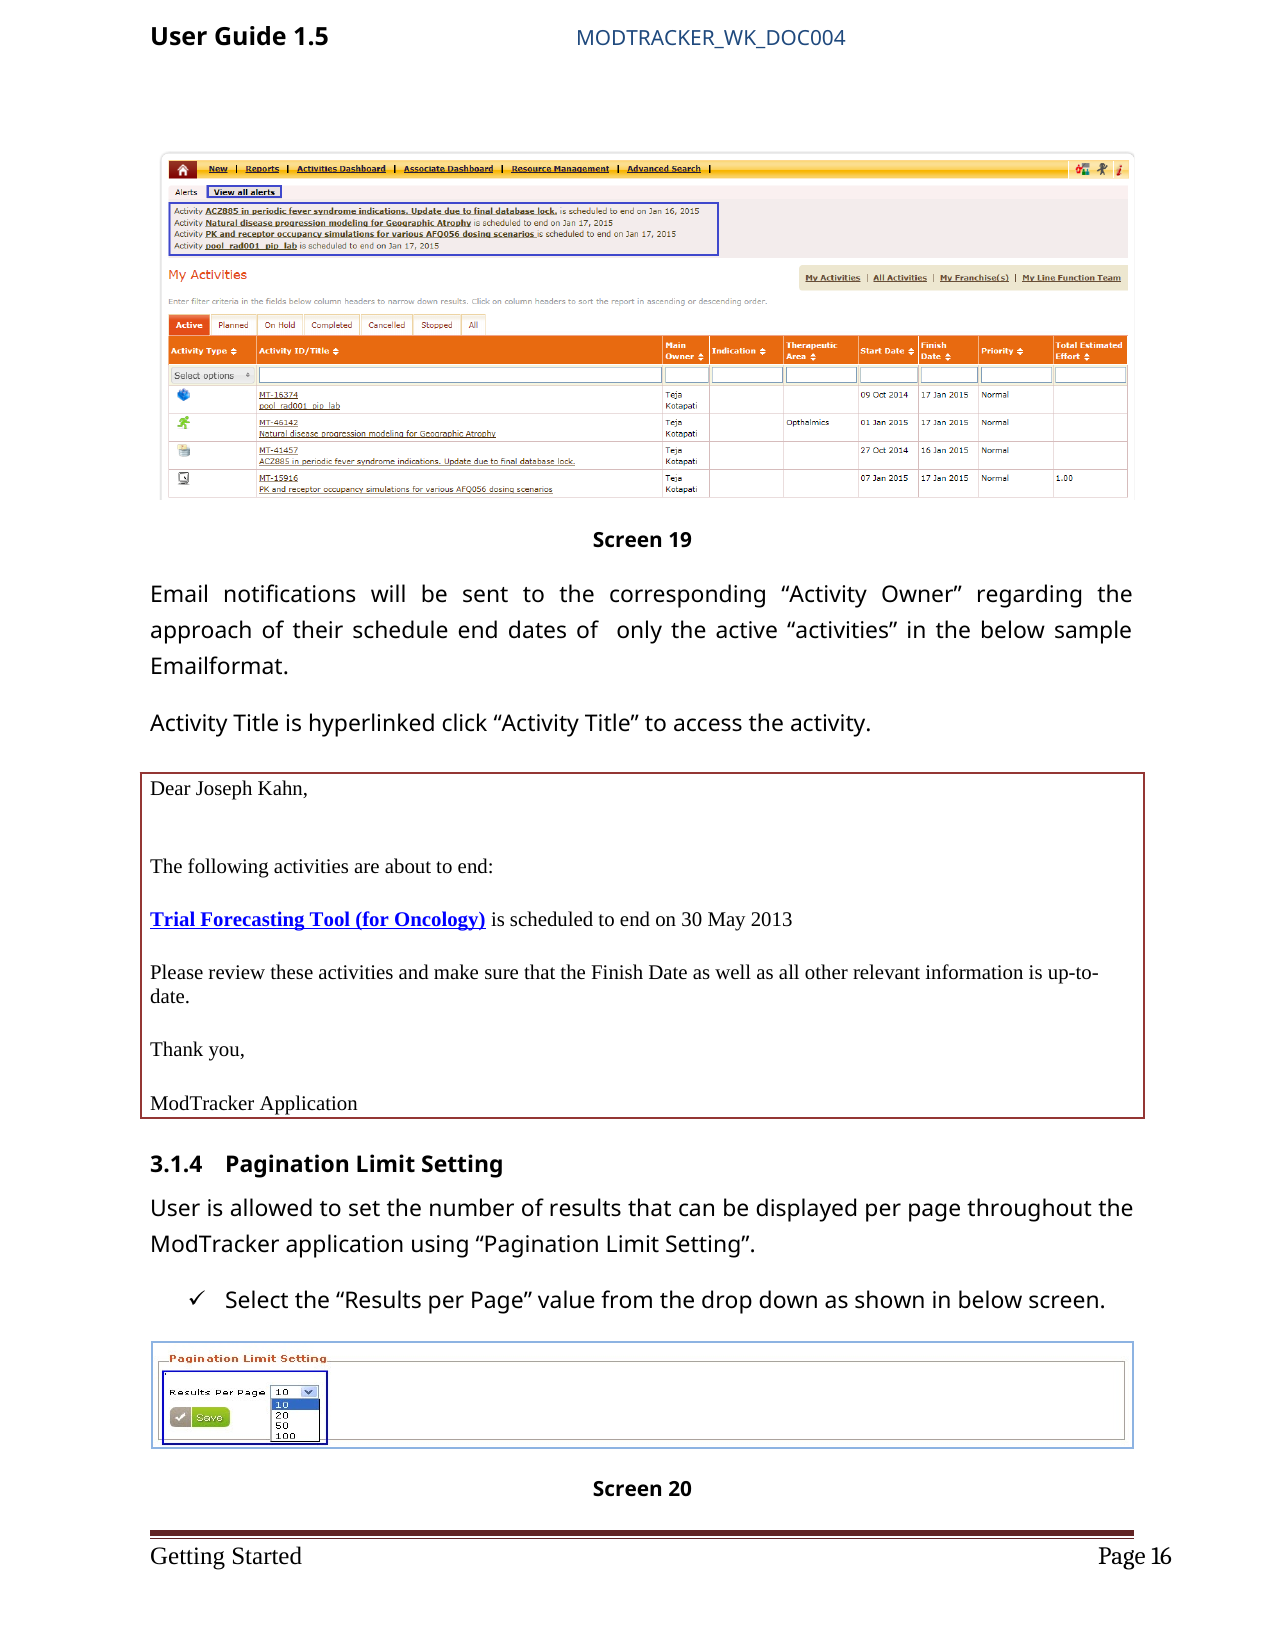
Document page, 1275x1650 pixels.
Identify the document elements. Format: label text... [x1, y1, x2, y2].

picture [150, 144, 1135, 500]
text The following activities are about to end: [142, 825, 1143, 878]
text ModTracker Application [142, 1086, 1143, 1117]
text Thank you, [142, 1033, 1143, 1061]
text Trial Forecasting Tool (for Oncology) is scheduled to end on 30 May 2013 [142, 903, 1143, 931]
text Email notifications will be sent to the corresponding “Activity Owner” regarding the approach of their schedule end dates of only the active “activities” in the below sample Emailformat. [150, 578, 1134, 681]
subtitle Pagination Limit Setting [150, 1148, 1134, 1179]
text Activity Title is hyperlinked click “Activity Title” to access the activity. [150, 707, 1134, 738]
text Please review these activities and make sure that the Finish Date as well as all other relevant information is up-to-date. [142, 956, 1143, 1008]
text User is allowed to set the number of results that can be displayed per page throughout the ModTracker application using “Pagination Limit Setting”. [150, 1192, 1134, 1259]
picture [153, 1343, 1132, 1447]
text Dear Joseph Kahn, [142, 774, 1143, 800]
list Select the “Results per Page” value from the drop down as shown in below screen. [187, 1284, 1134, 1316]
